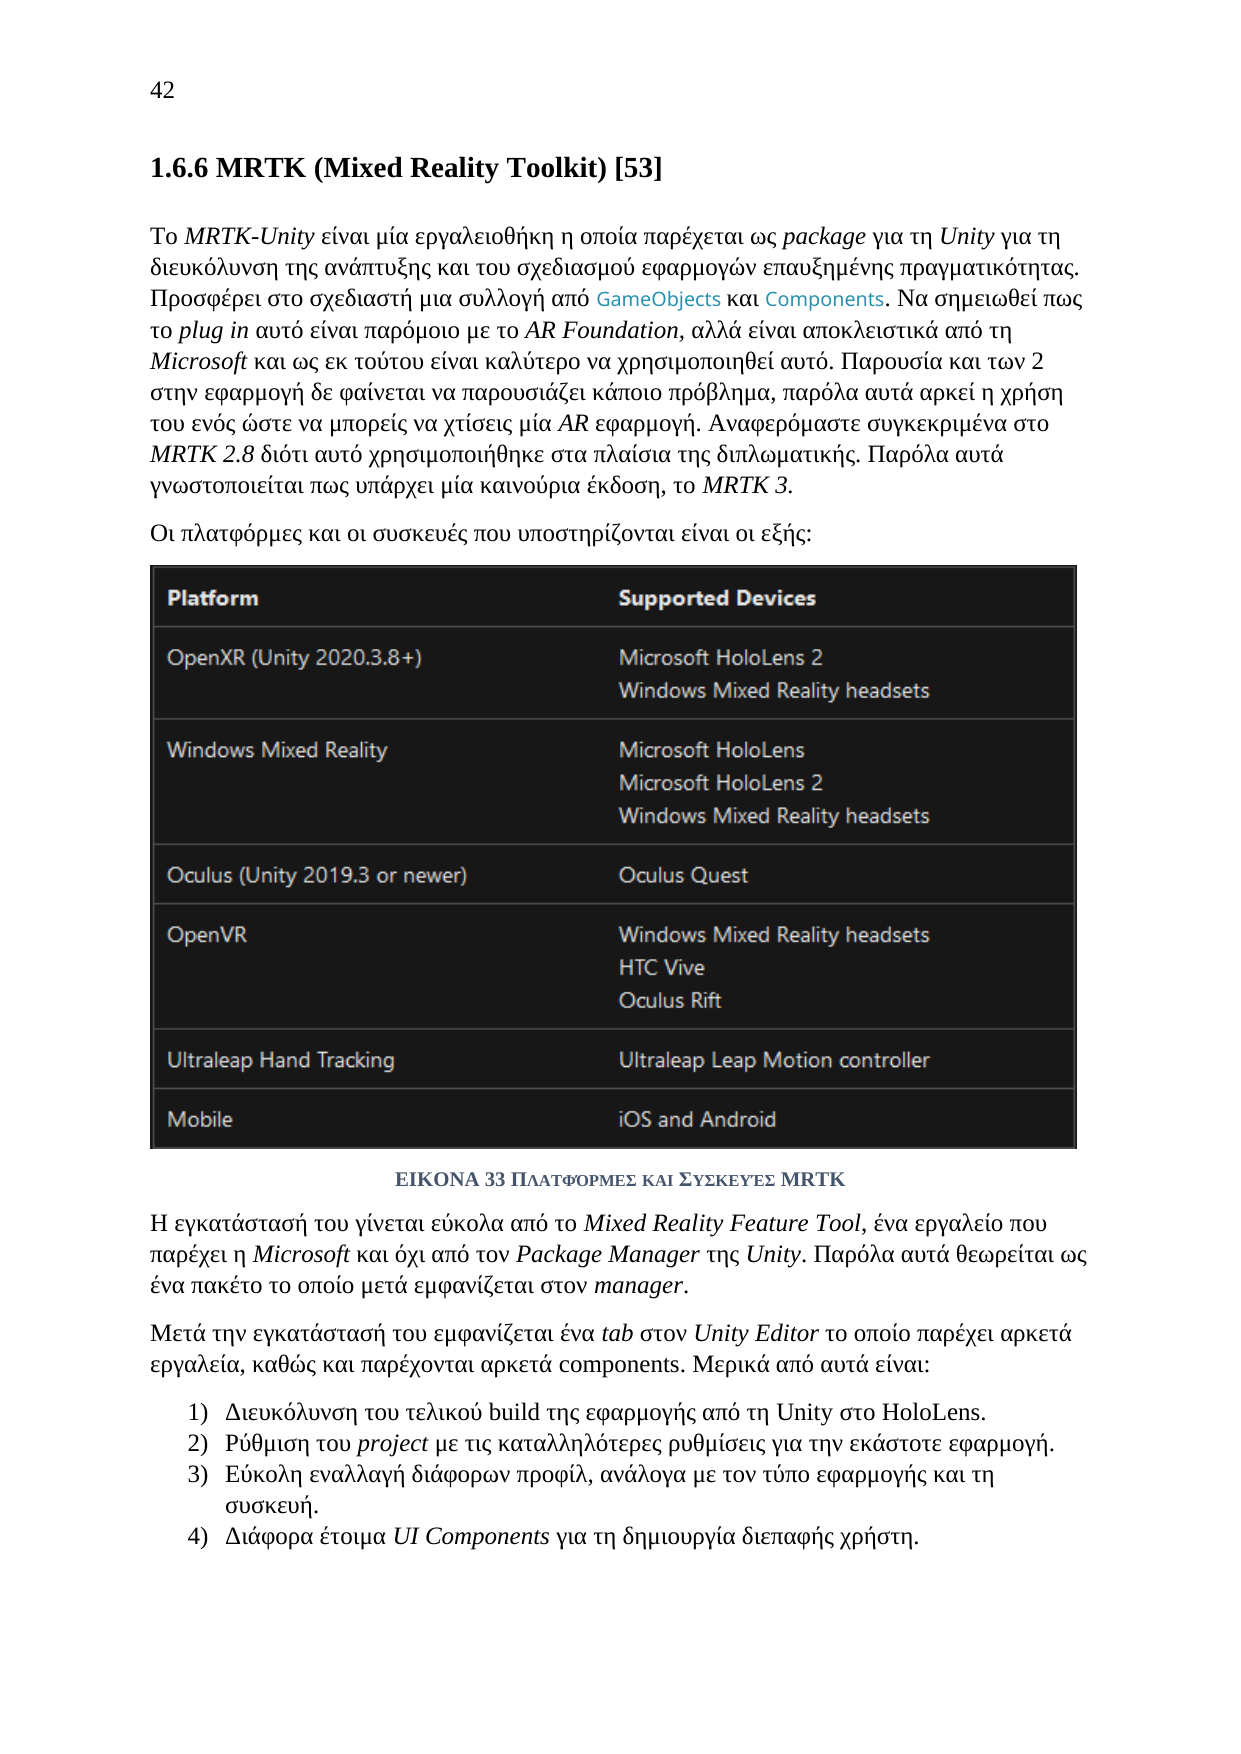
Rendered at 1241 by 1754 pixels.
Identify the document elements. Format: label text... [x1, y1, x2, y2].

text Οι πλατφόρμες και οι συσκευές που υποστηρίζονται είναι οι εξής: [150, 518, 1090, 546]
list Διευκόλυνση του τελικού build της εφαρμογής από τη Unity στο HoloLens. [187, 1397, 1090, 1425]
list Διάφορα έτοιμα UI Components για τη δημιουργία διεπαφής χρήστη. [187, 1521, 1090, 1549]
text Το MRTK-Unity είναι μία εργαλειοθήκη η οποία παρέχεται ως package για τη Unity για τη διευκόλυνση της ανάπτυξης και του σχεδιασμού εφαρμογών επαυξημένης πραγματικότητας. Προσφέρει στο σχεδιαστή μια συλλογή από GameObjects και Components. Να σημειωθεί πως το plug in αυτό είναι παρόμοιο με το AR Foundation, αλλά είναι αποκλειστικά από τη Microsoft και ως εκ τούτου είναι καλύτερο να χρησιμοποιηθεί αυτό. Παρουσία και των 2 στην εφαρμογή δε φαίνεται να παρουσιάζει κάποιο πρόβλημα, παρόλα αυτά αρκεί η χρήση του ενός ώστε να μπορείς να χτίσεις μία AR εφαρμογή. Αναφερόμαστε συγκεκριμένα στο MRTK 2.8 διότι αυτό χρησιμοποιήθηκε στα πλαίσια της διπλωματικής. Παρόλα αυτά γνωστοποιείται πως υπάρχει μία καινούρια έκδοση, το MRTK 3. [150, 221, 1090, 499]
text Μετά την εγκατάστασή του εμφανίζεται ένα tab στον Unity Editor το οποίο παρέχει αρκετά εργαλεία, καθώς και παρέχονται αρκετά components. Μερικά από αυτά είναι: [150, 1318, 1090, 1378]
picture [150, 565, 1077, 1149]
text ΕΙΚΟΝΑ 33 Πλατφόρμες και Συσκευές MRTK [150, 1167, 1090, 1191]
list Εύκολη εναλλαγή διάφορων προφίλ, ανάλογα με τον τύπο εφαρμογής και τη συσκευή. [187, 1459, 1090, 1518]
text Η εγκατάστασή του γίνεται εύκολα από το Mixed Reality Feature Tool, ένα εργαλείο που παρέχει η Microsoft και όχι από τον Package Manager της Unity. Παρόλα αυτά θεωρείται ως ένα πακέτο το οποίο μετά εμφανίζεται στον manager. [150, 1208, 1090, 1299]
subtitle 1.6.6 MRTK (Mixed Reality Toolkit) [53] [150, 150, 1090, 183]
list Ρύθμιση του project με τις καταλληλότερες ρυθμίσεις για την εκάστοτε εφαρμογή. [187, 1428, 1090, 1456]
